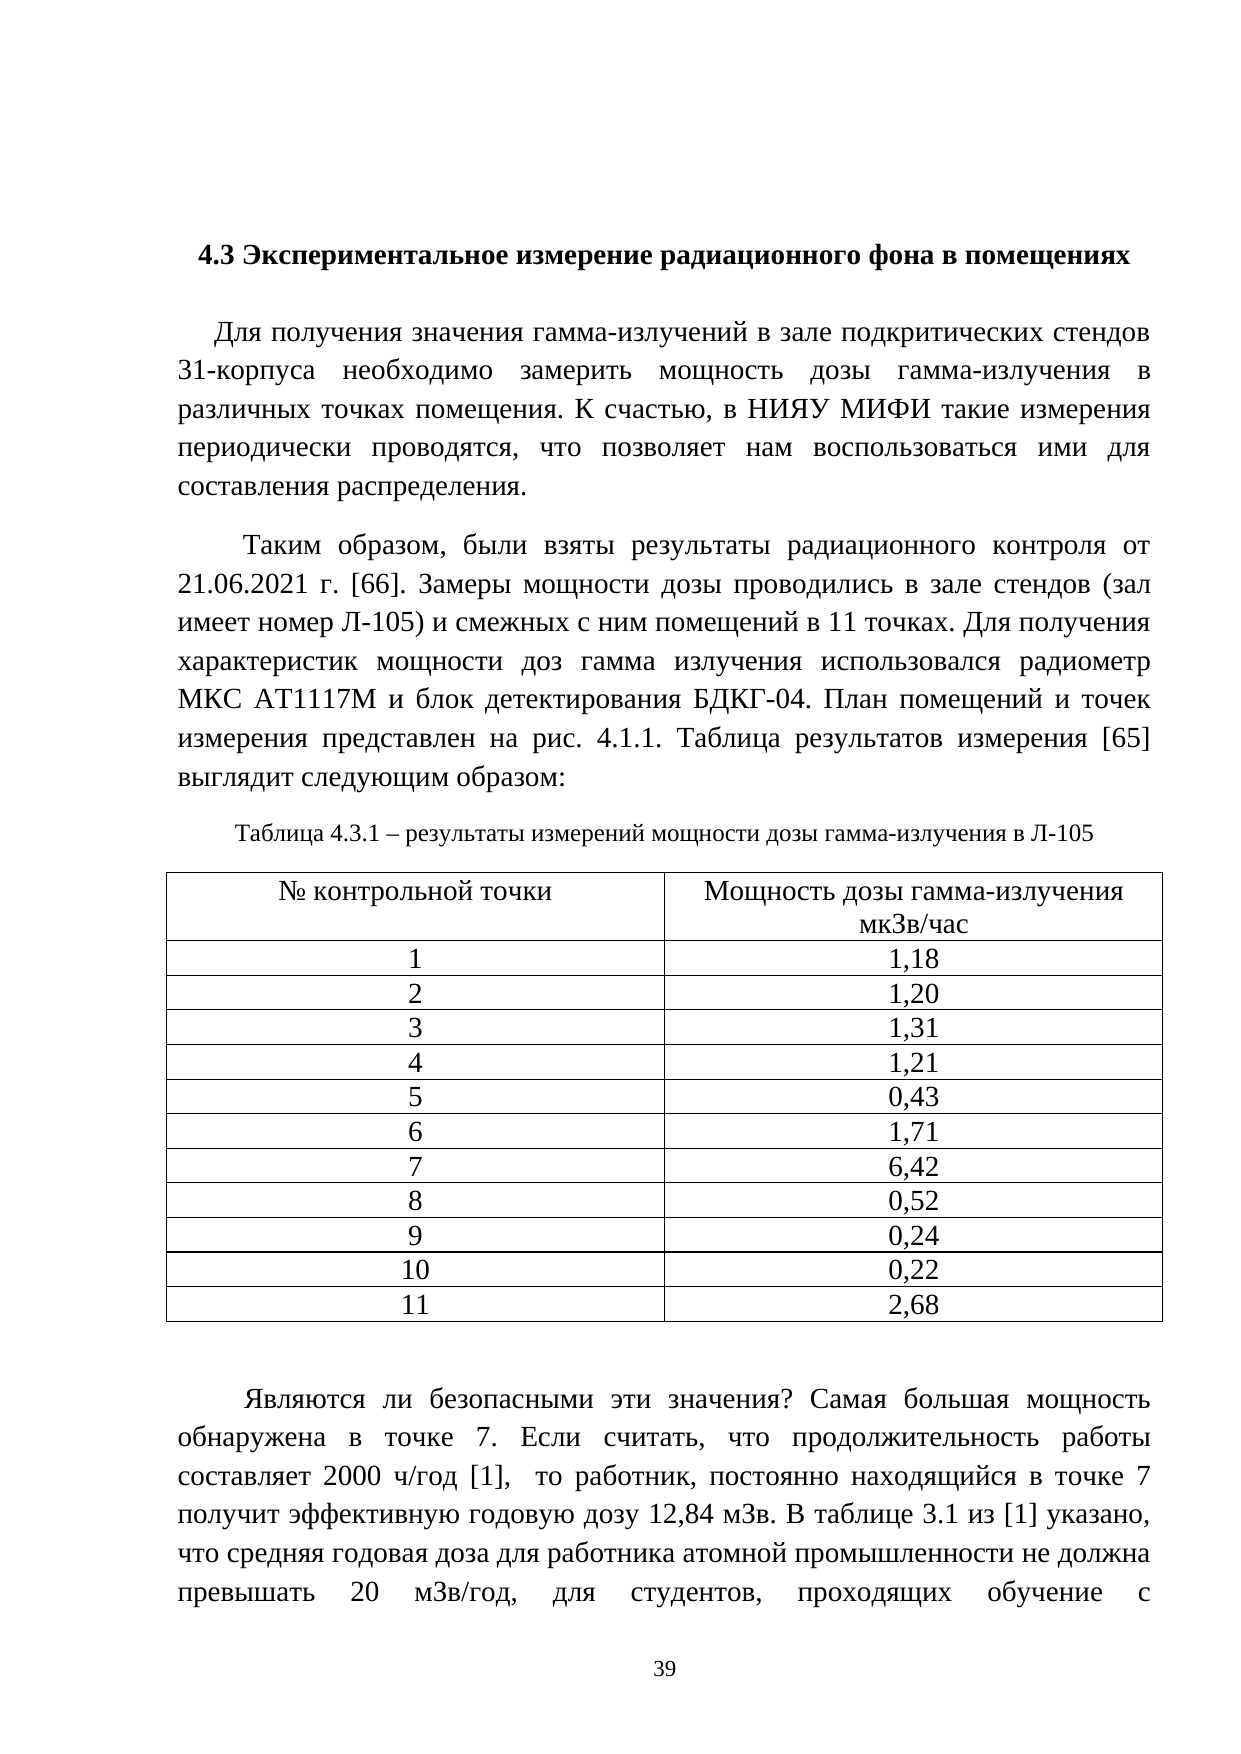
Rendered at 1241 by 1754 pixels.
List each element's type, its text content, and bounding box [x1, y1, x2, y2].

table_header № контрольной точки [167, 873, 664, 940]
text Таким образом, были взяты результаты радиационного контроля от 21.06.2021 г. [66]. Замеры мощности дозы проводились в зале стендов (зал имеет номер Л-105) и смежных с ним помещений в 11 точках. Для получения характеристик мощности доз гамма излучения использовался радиометр МКС АТ1117М и блок детектирования БДКГ-04. План помещений и точек измерения представлен на рис. 4.1.1. Таблица результатов измерения [65] выглядит следующим образом: [177, 527, 1152, 792]
table_cell 1,20 [665, 976, 1162, 1009]
table_header Мощность дозы гамма-излучения мкЗв/час [665, 873, 1162, 940]
table_cell 6 [167, 1114, 664, 1148]
table_cell 1,71 [665, 1114, 1162, 1148]
text Таблица 4.3.1 – результаты измерений мощности дозы гамма-излучения в Л-105 [177, 818, 1152, 847]
table_cell 11 [167, 1287, 664, 1321]
text Для получения значения гамма-излучений в зале подкритических стендов 31-корпуса необходимо замерить мощность дозы гамма-излучения в различных точках помещения. К счастью, в НИЯУ МИФИ такие измерения периодически проводятся, что позволяет нам воспользоваться ими для составления распределения. [177, 314, 1152, 502]
table_cell 6,42 [665, 1149, 1162, 1182]
table_cell 5 [167, 1080, 664, 1113]
table_cell 2 [167, 976, 664, 1009]
table_cell 1,18 [665, 941, 1162, 975]
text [177, 1381, 1152, 1607]
table_cell 3 [167, 1010, 664, 1044]
table_cell 0,43 [665, 1080, 1162, 1113]
table_cell 8 [167, 1183, 664, 1217]
table_cell 2,68 [665, 1287, 1162, 1321]
table_cell 1 [167, 941, 664, 975]
table_cell 9 [167, 1218, 664, 1251]
table_cell 1,31 [665, 1010, 1162, 1044]
text 4.3 Экспериментальное измерение радиационного фона в помещениях [177, 237, 1152, 270]
table_cell 7 [167, 1149, 664, 1182]
table_cell 0,24 [665, 1218, 1162, 1251]
table_cell 1,21 [665, 1045, 1162, 1078]
table_cell 4 [167, 1045, 664, 1078]
table_cell 0,22 [665, 1253, 1162, 1286]
table_cell 0,52 [665, 1183, 1162, 1217]
table_cell 10 [167, 1253, 664, 1286]
